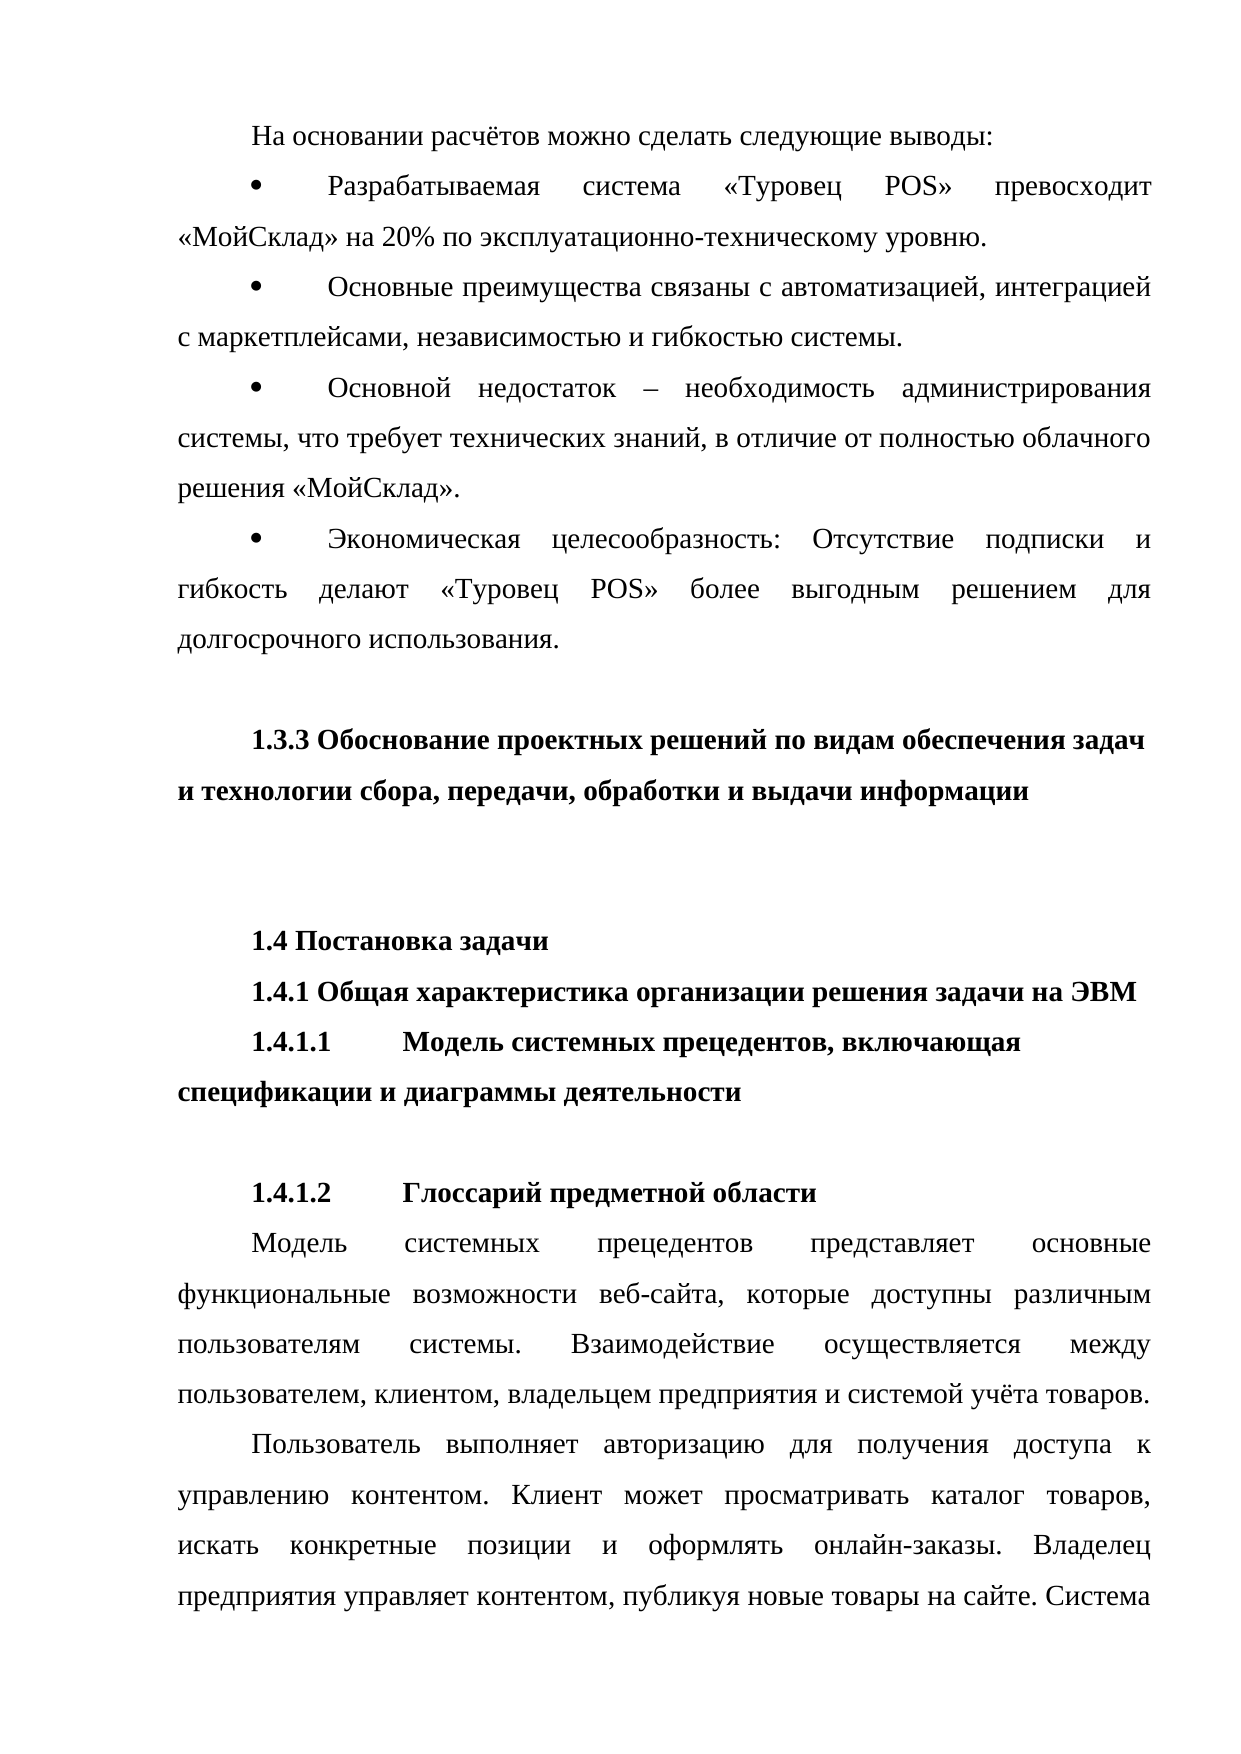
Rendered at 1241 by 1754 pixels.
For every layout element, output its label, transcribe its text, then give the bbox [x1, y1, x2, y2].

text На основании расчётов можно сделать следующие выводы: [177, 118, 1152, 152]
text Модель системных прецедентов представляет основные функциональные возможности веб-сайта, которые доступны различным пользователям системы. Взаимодействие осуществляется между пользователем, клиентом, владельцем предприятия и системой учёта товаров. [177, 1225, 1152, 1410]
list Основной недостаток – необходимость администрирования системы, что требует технических знаний, в отличие от полностью облачного решения «МойСклад». [177, 370, 1152, 504]
text Обоснование проектных решений по видам обеспечения задач и технологии сбора, передачи, обработки и выдачи информации [177, 722, 1152, 806]
list Разрабатываемая система «Туровец POS» превосходит «МойСклад» на 20% по эксплуатационно-техническому уровню. [177, 168, 1152, 252]
text Постановка задачи [177, 923, 1152, 957]
list Глоссарий предметной области [177, 1175, 1152, 1209]
text Общая характеристика организации решения задачи на ЭВМ [177, 974, 1152, 1007]
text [177, 1427, 1152, 1611]
list Модель системных прецедентов, включающая спецификации и диаграммы деятельности [177, 1024, 1152, 1108]
list Экономическая целесообразность: Отсутствие подписки и гибкость делают «Туровец POS» более выгодным решением для долгосрочного использования. [177, 521, 1152, 655]
list Основные преимущества связаны с автоматизацией, интеграцией с маркетплейсами, независимостью и гибкостью системы. [177, 269, 1152, 353]
